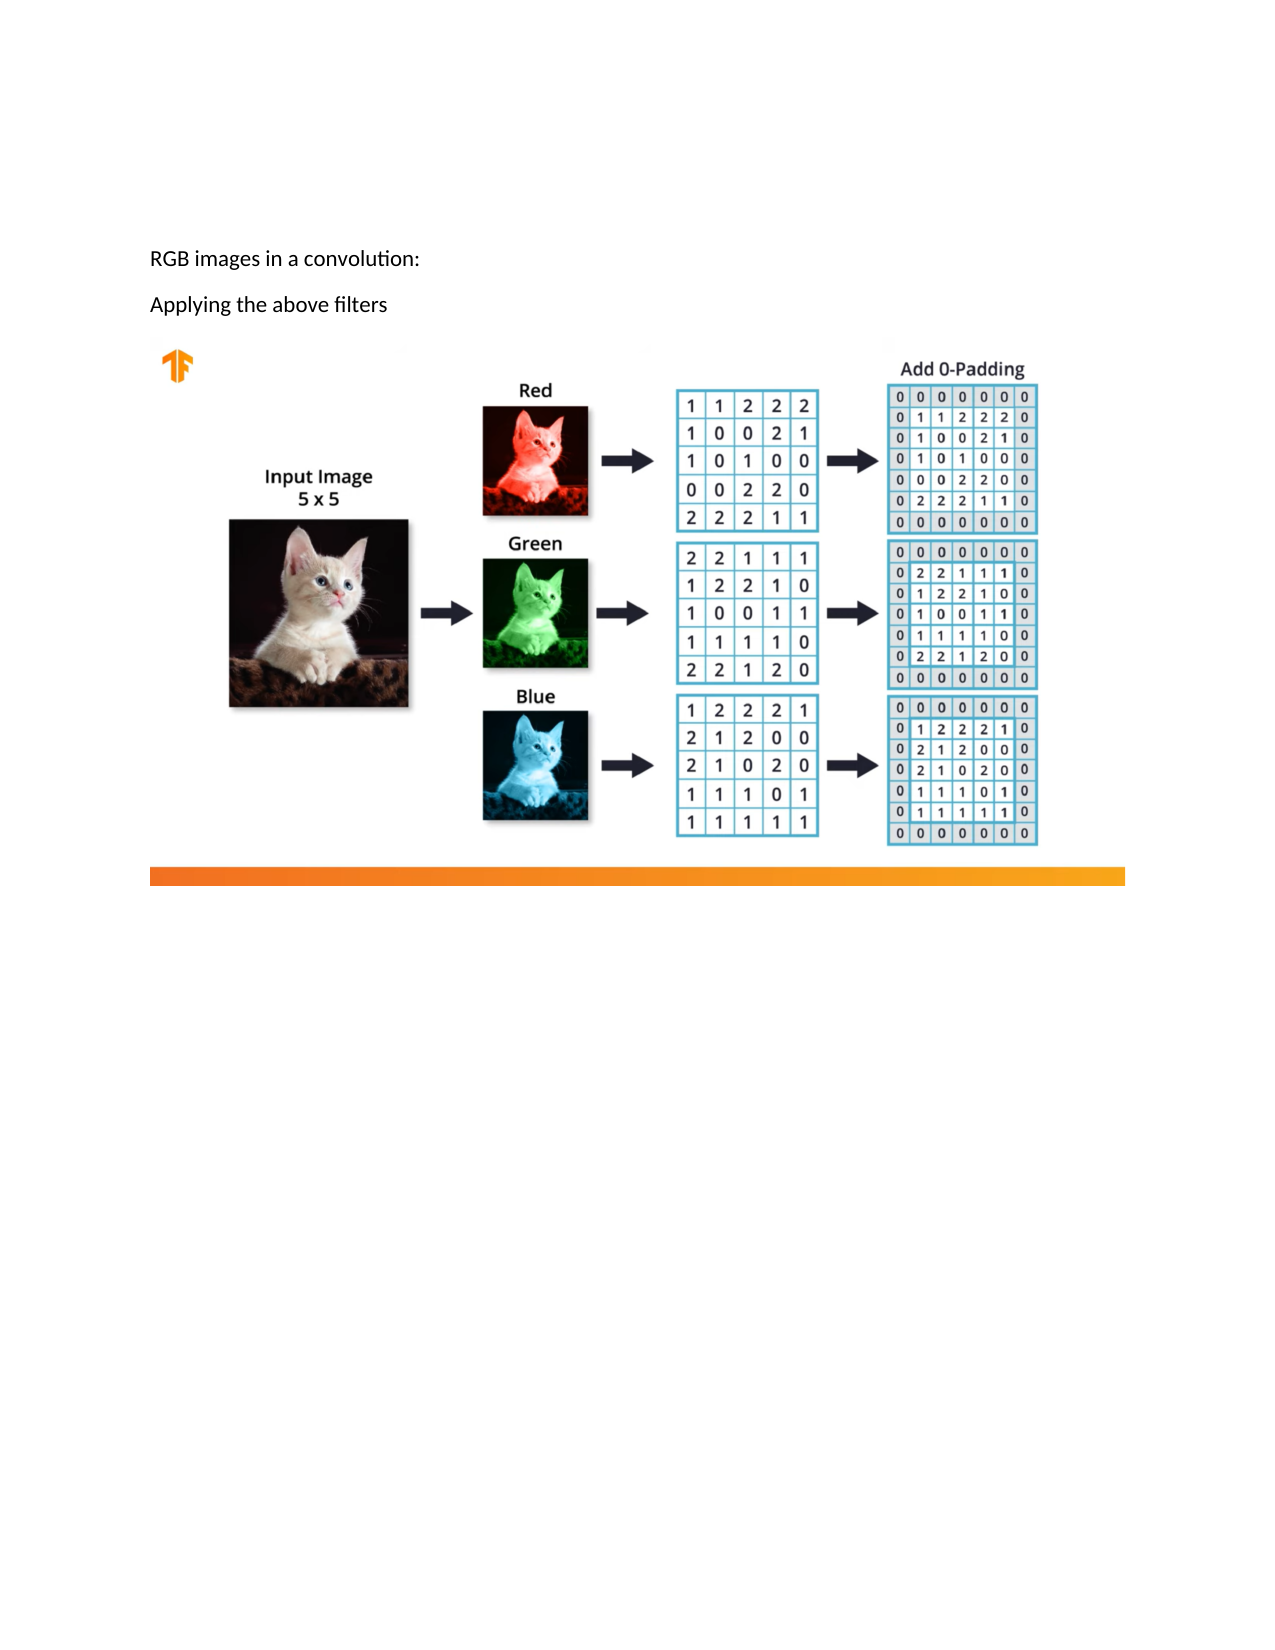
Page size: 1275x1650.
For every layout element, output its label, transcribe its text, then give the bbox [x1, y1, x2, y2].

text RGB images in a convolution: [150, 244, 1125, 272]
picture [150, 337, 1125, 886]
text Applying the above filters [150, 291, 1125, 319]
